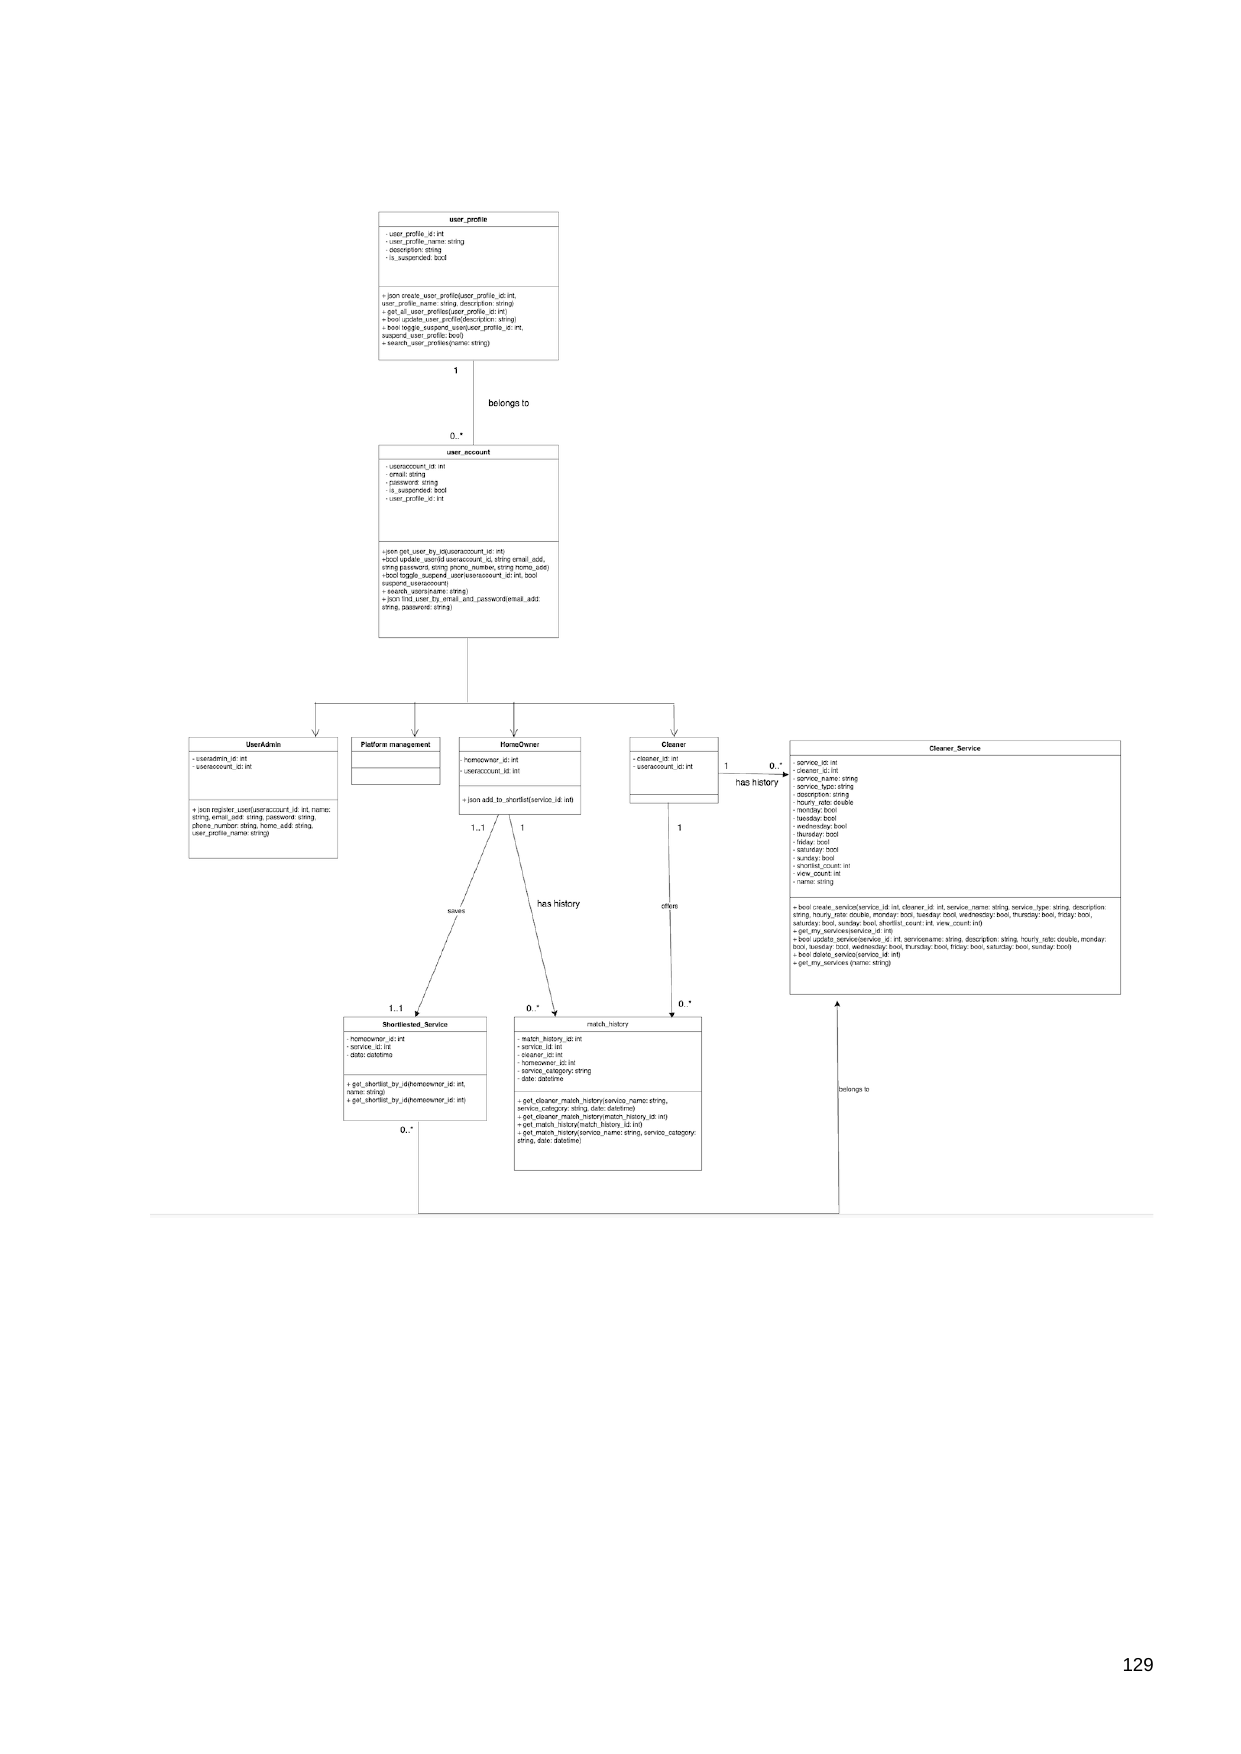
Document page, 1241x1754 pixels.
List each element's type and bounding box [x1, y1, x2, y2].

picture [150, 192, 1154, 1218]
